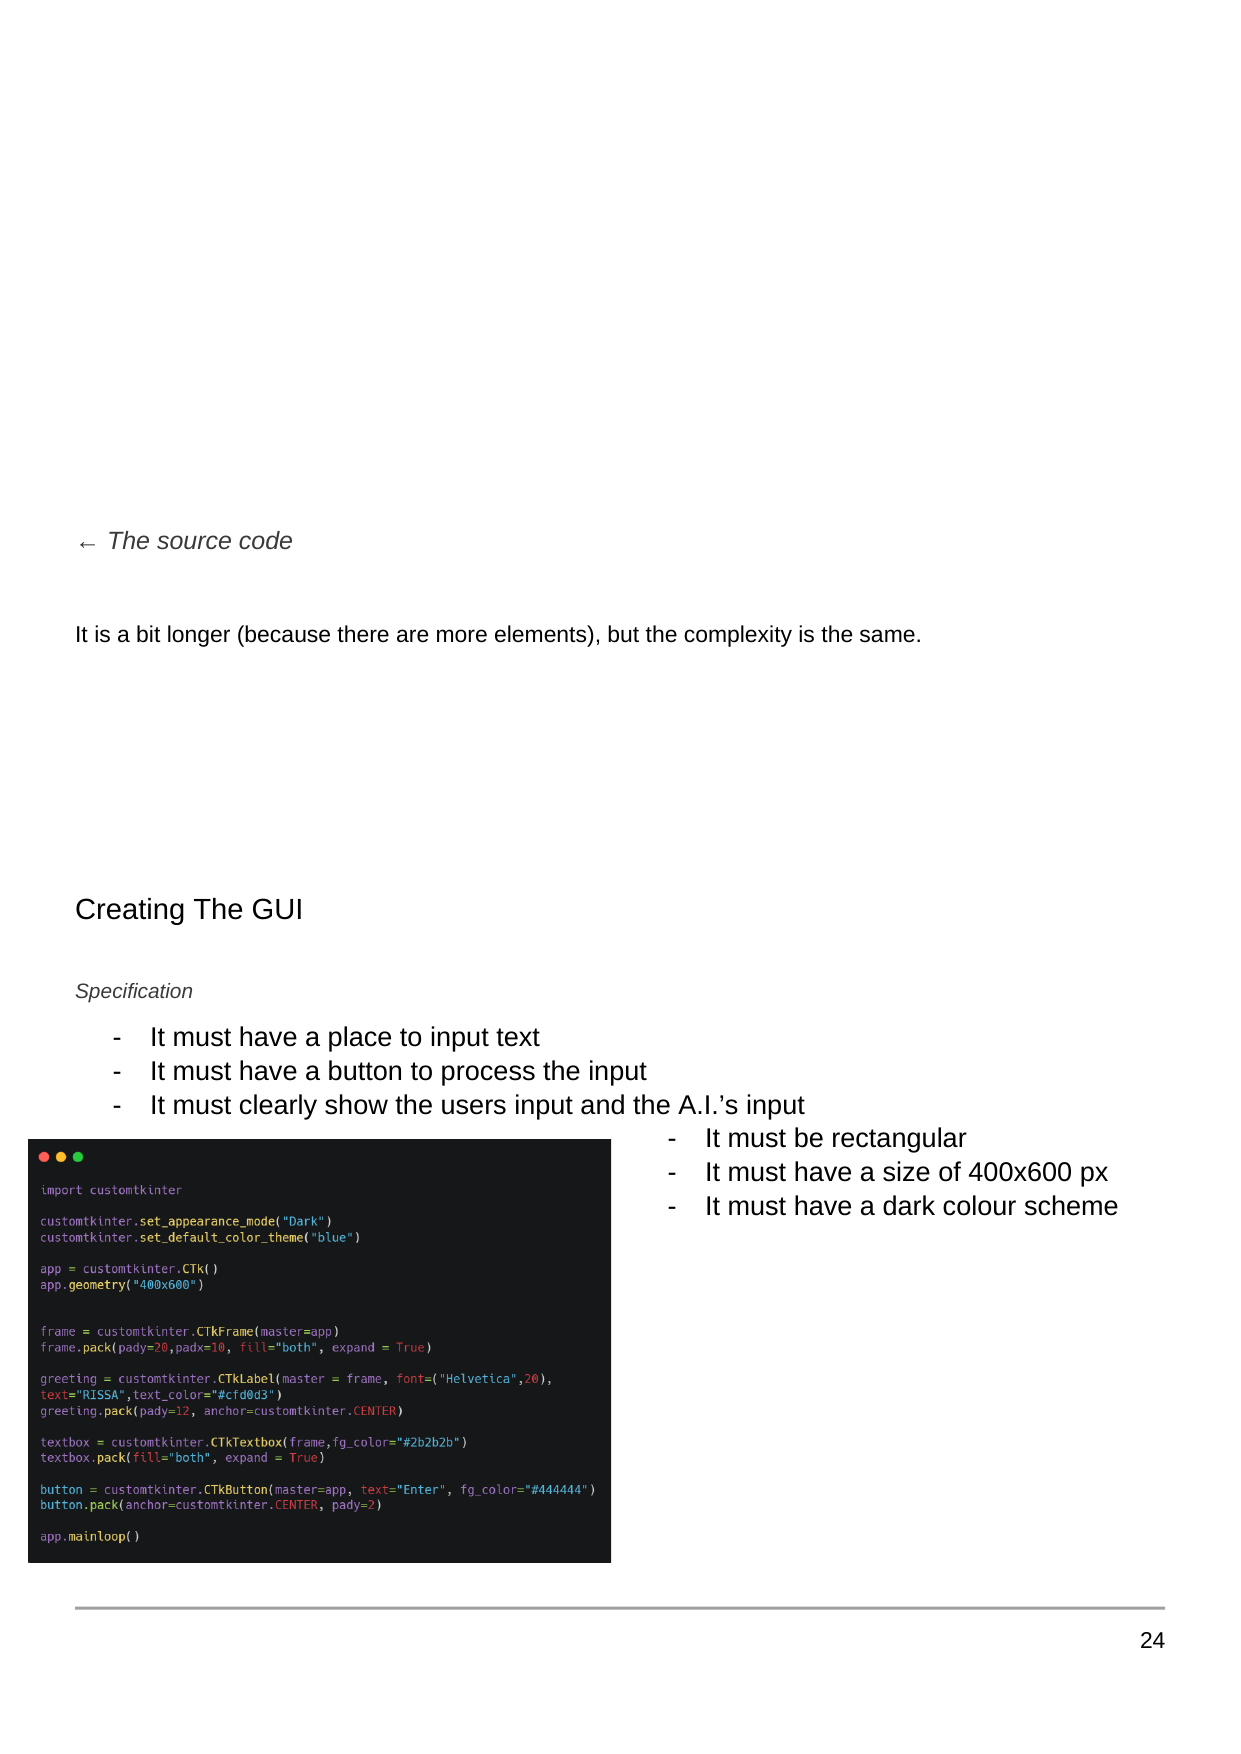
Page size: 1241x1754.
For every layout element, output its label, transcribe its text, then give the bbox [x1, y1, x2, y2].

list It must have a button to process the input [112, 1055, 1165, 1086]
subtitle Creating The GUI [75, 892, 1165, 926]
list It must clearly show the users input and the A.I.’s input [112, 1089, 1165, 1120]
text It is a bit longer (because there are more elements), but the complexity is the same. [75, 621, 1165, 648]
list It must have a place to input text [112, 1021, 1165, 1052]
text ← The source code [75, 526, 1165, 555]
list It must have a dark colour scheme [611, 1190, 1165, 1221]
picture [26, 1139, 611, 1561]
text Specification [75, 979, 1165, 1003]
list It must be rectangular [112, 1122, 1165, 1154]
list It must have a size of 400x600 px [611, 1156, 1165, 1187]
